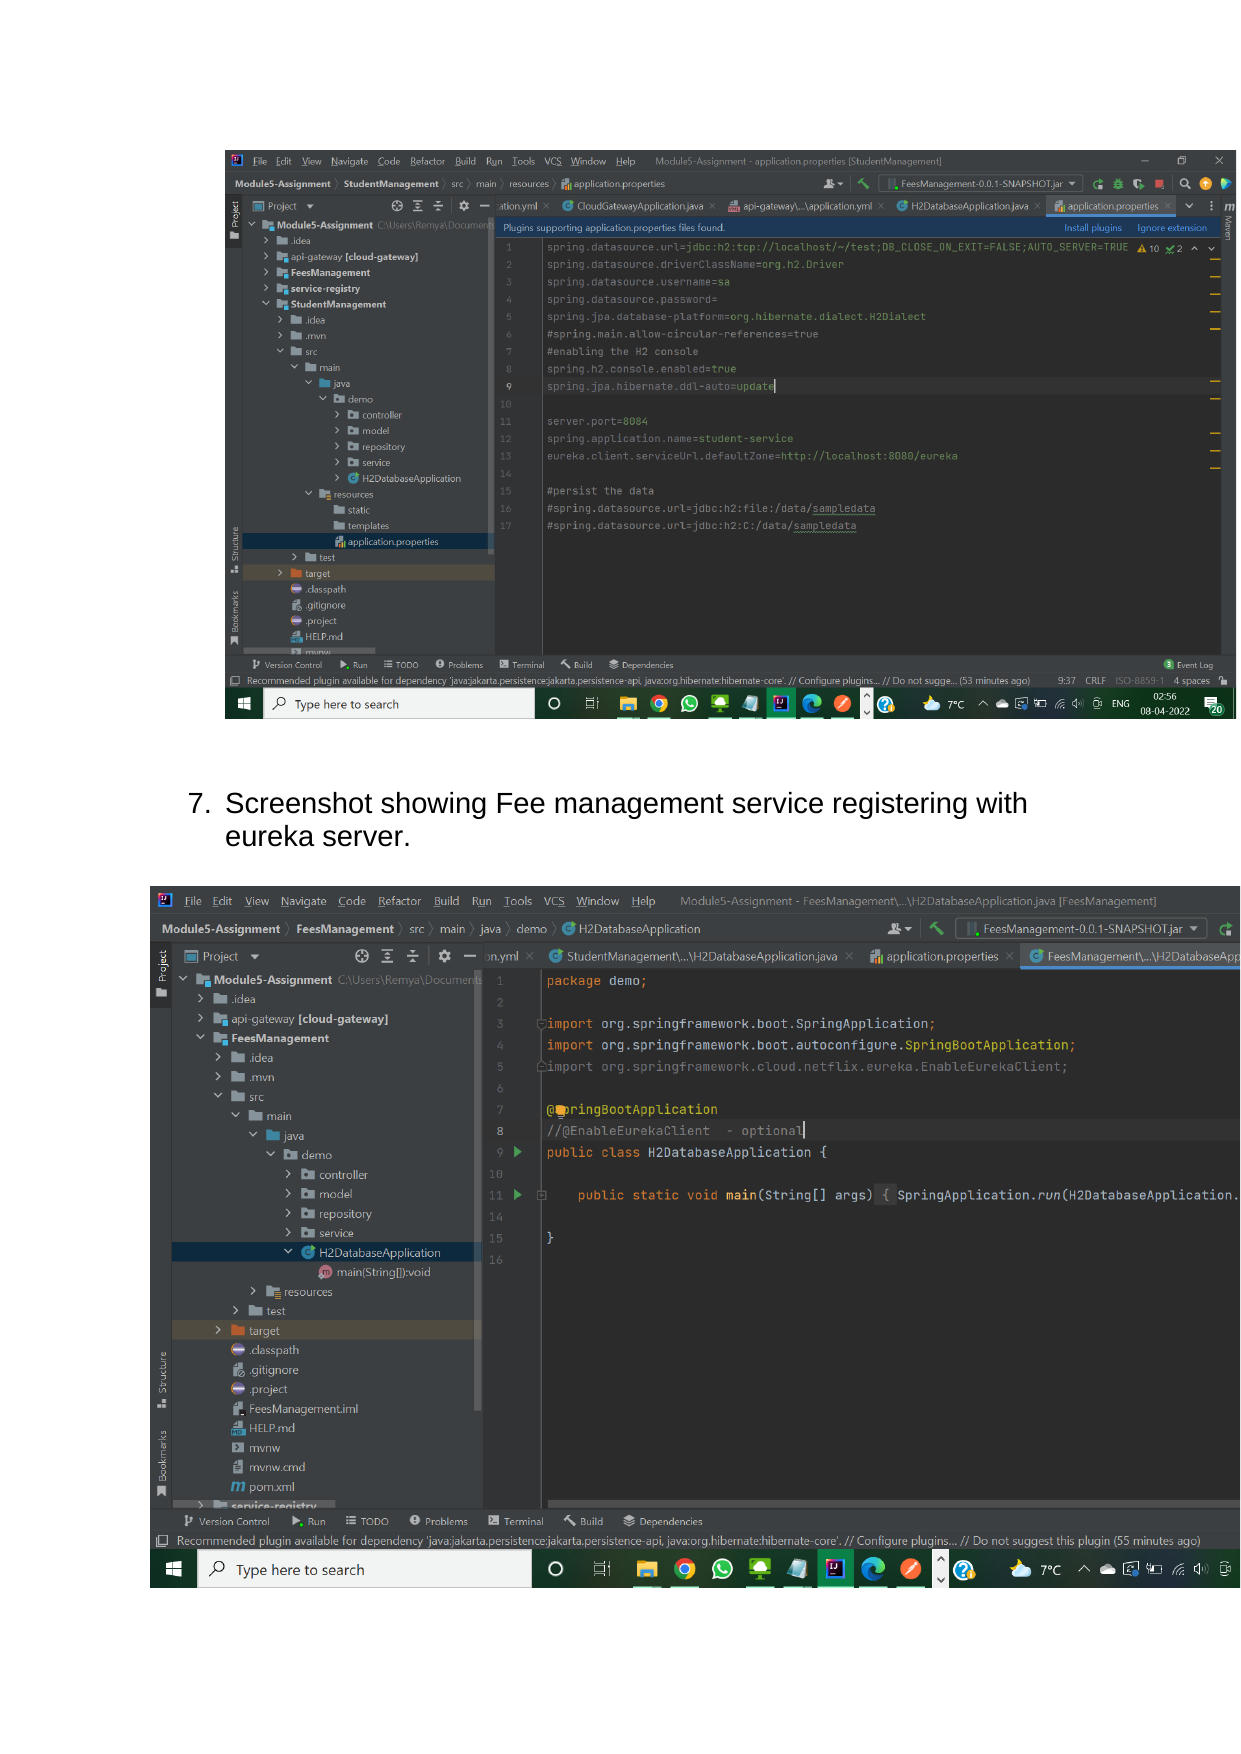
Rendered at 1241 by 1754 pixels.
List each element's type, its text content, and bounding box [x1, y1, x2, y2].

picture [225, 150, 1237, 719]
picture [150, 886, 1241, 1588]
list Screenshot showing Fee management service registering with eureka server. [187, 786, 1090, 853]
